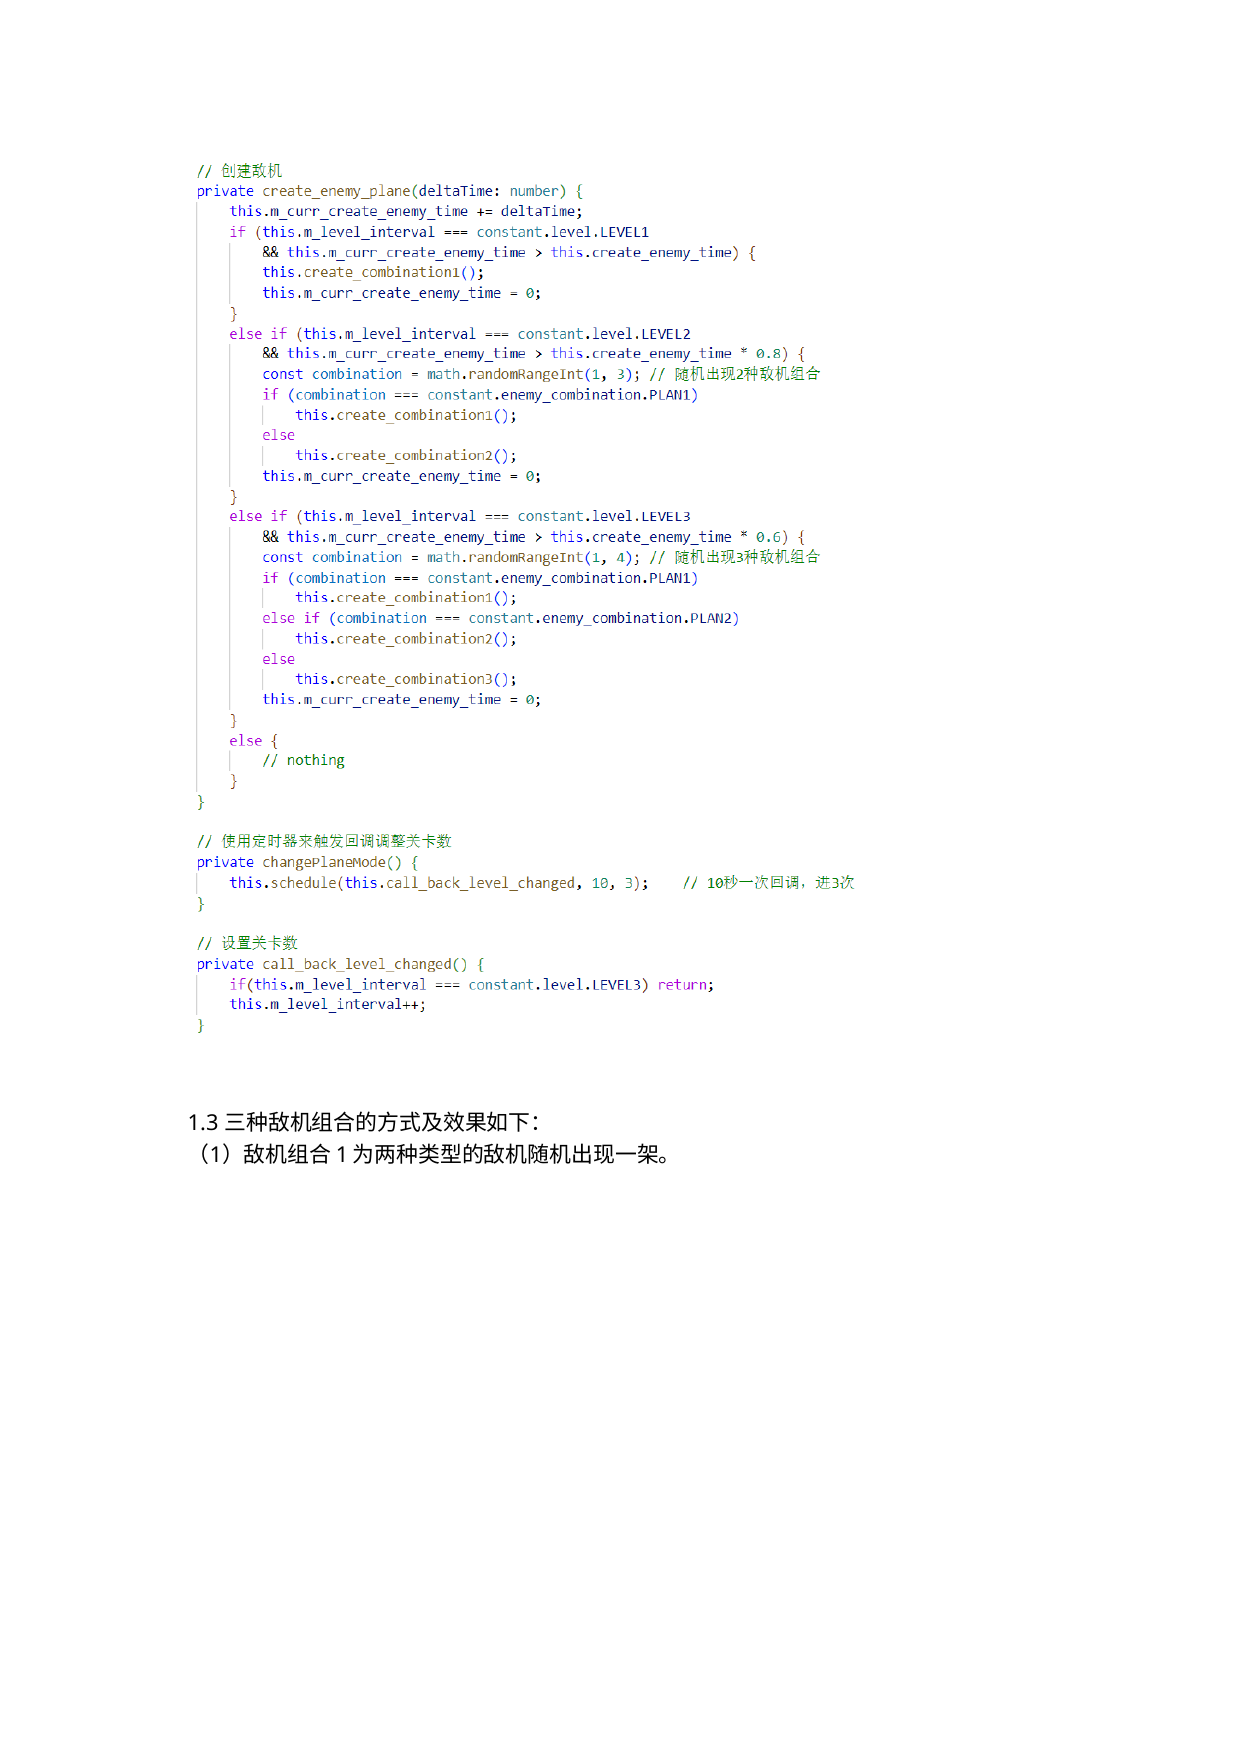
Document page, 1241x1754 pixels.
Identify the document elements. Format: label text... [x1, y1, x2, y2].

picture [187, 162, 868, 1043]
text 1.3 三种敌机组合的方式及效果如下： [187, 1104, 1053, 1137]
text （1）敌机组合1为两种类型的敌机随机出现一架。 [187, 1137, 1053, 1169]
